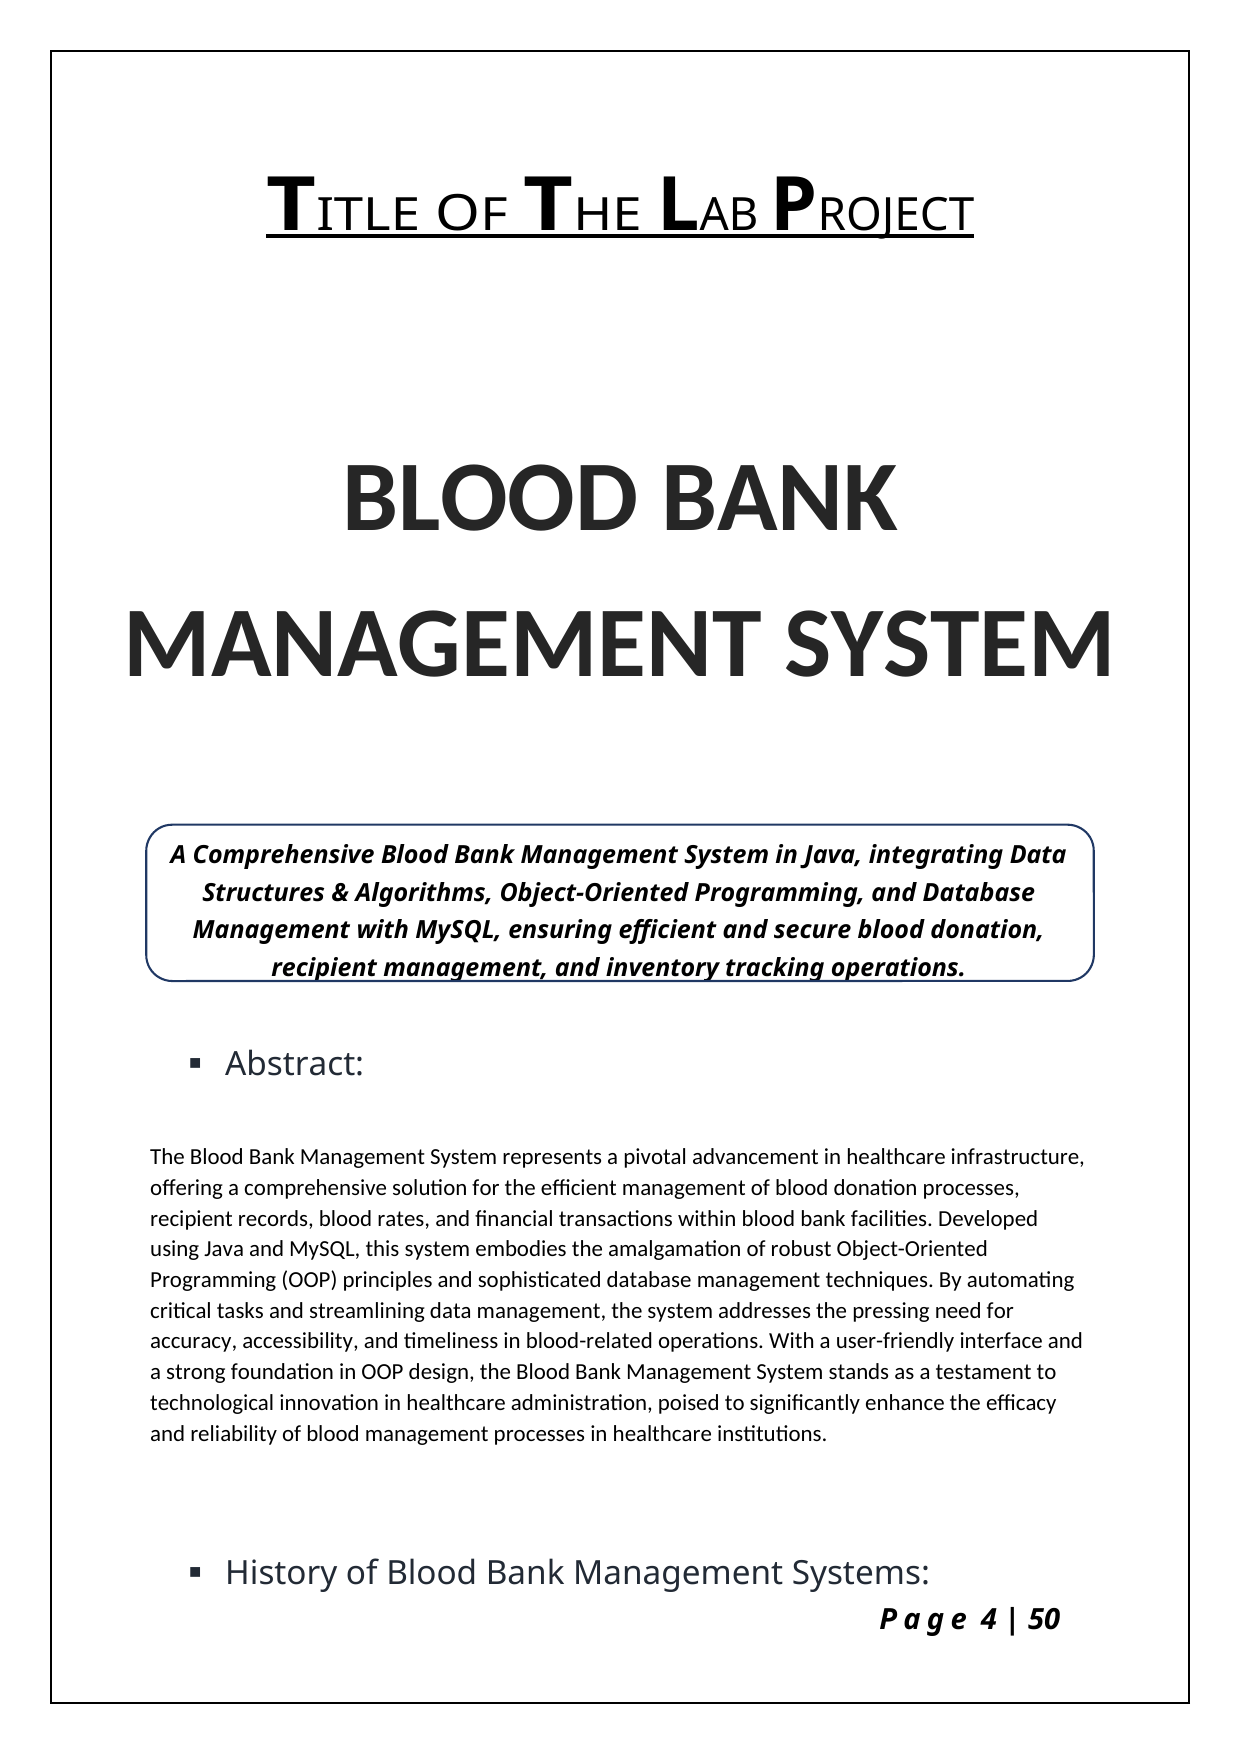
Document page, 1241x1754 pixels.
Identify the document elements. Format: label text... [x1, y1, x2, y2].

text A Comprehensive Blood Bank Management System in Java, integrating Data Structures & Algorithms, Object-Oriented Programming, and Database Management with MySQL, ensuring efficient and secure blood donation, recipient management, and inventory tracking operations. [150, 837, 1090, 980]
list History of Blood Bank Management Systems: [187, 1548, 1090, 1594]
text TITLE OF THE LAB PROJECT [150, 150, 1090, 252]
text The Blood Bank Management System represents a pivotal advancement in healthcare infrastructure, offering a comprehensive solution for the efficient management of blood donation processes, recipient records, blood rates, and financial transactions within blood bank facilities. Developed using Java and MySQL, this system embodies the amalgamation of robust Object-Oriented Programming (OOP) principles and sophisticated database management techniques. By automating critical tasks and streamlining data management, the system addresses the pressing need for accuracy, accessibility, and timeliness in blood-related operations. With a user-friendly interface and a strong foundation in OOP design, the Blood Bank Management System stands as a testament to technological innovation in healthcare administration, poised to significantly enhance the efficacy and reliability of blood management processes in healthcare institutions. [150, 1142, 1090, 1447]
list Abstract: [187, 1039, 1090, 1085]
